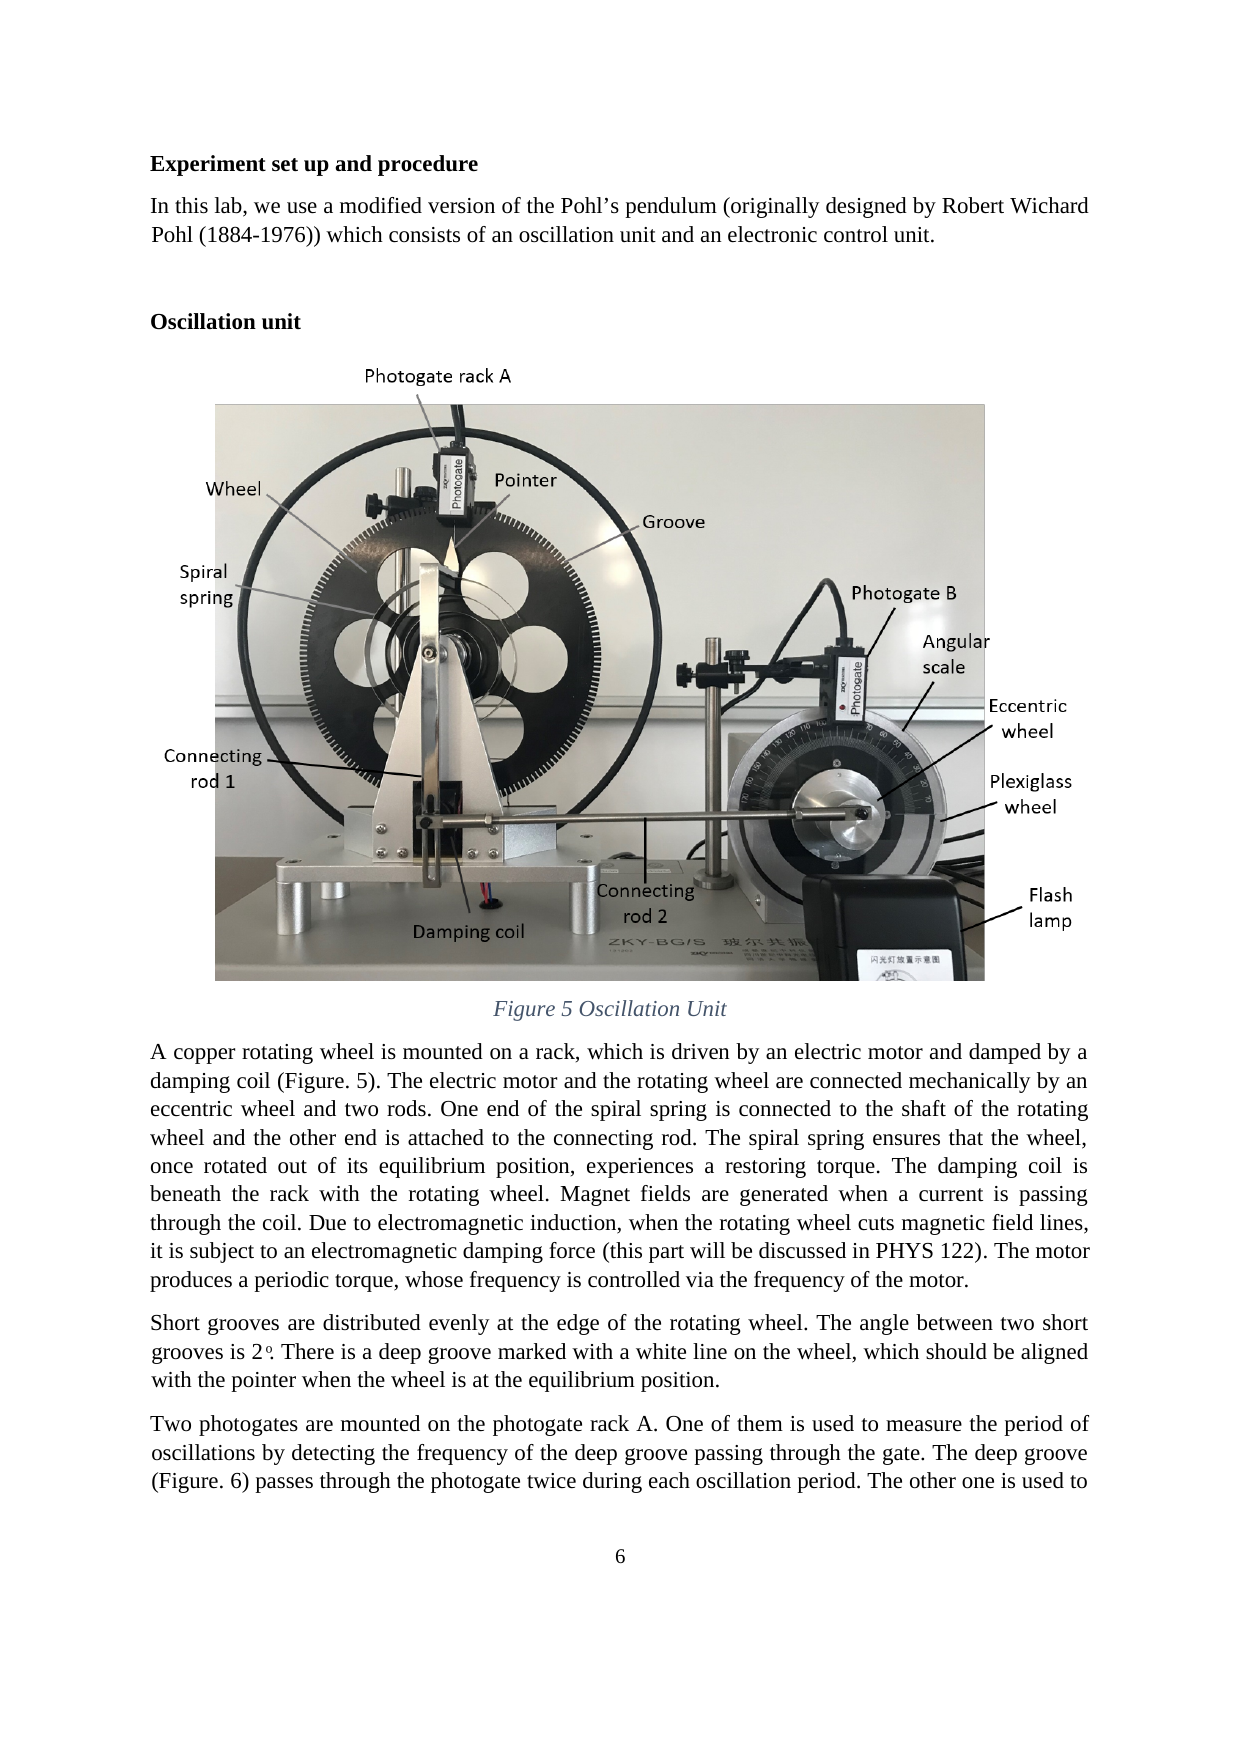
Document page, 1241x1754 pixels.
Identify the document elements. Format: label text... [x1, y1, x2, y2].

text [150, 1410, 1090, 1493]
text A copper rotating wheel is mounted on a rack, which is driven by an electric motor and damped by a damping coil (Figure. 5). The electric motor and the rotating wheel are connected mechanically by an eccentric wheel and two rods. One end of the spiral spring is connected to the shaft of the rotating wheel and the other end is attached to the connecting rod. The spiral spring ensures that the wheel, once rotated out of its equilibrium position, experiences a restoring torque. The damping coil is beneath the rack with the rotating wheel. Magnet fields are generated when a current is passing through the coil. Due to electromagnetic induction, when the rotating wheel cuts magnetic field lines, it is subject to an electromagnetic damping force (this part will be discussed in PHYS 122). The motor produces a periodic torque, whose frequency is controlled via the frequency of the motor. [150, 981, 1090, 1292]
text In this lab, we use a modified version of the Pohl’s pendulum (originally designed by Robert Wichard Pohl (1884-1976)) which consists of an oscillation unit and an electronic control unit. [150, 192, 1090, 247]
picture [150, 355, 1091, 981]
text Short grooves are distributed evenly at the edge of the rotating wheel. The angle between two short grooves is 2 ͦ. There is a deep groove marked with a white line on the wheel, which should be aligned with the pointer when the wheel is at the equilibrium position. [150, 1309, 1090, 1393]
subtitle Experiment set up and procedure [150, 150, 1090, 176]
text Oscillation unit [150, 308, 1090, 335]
